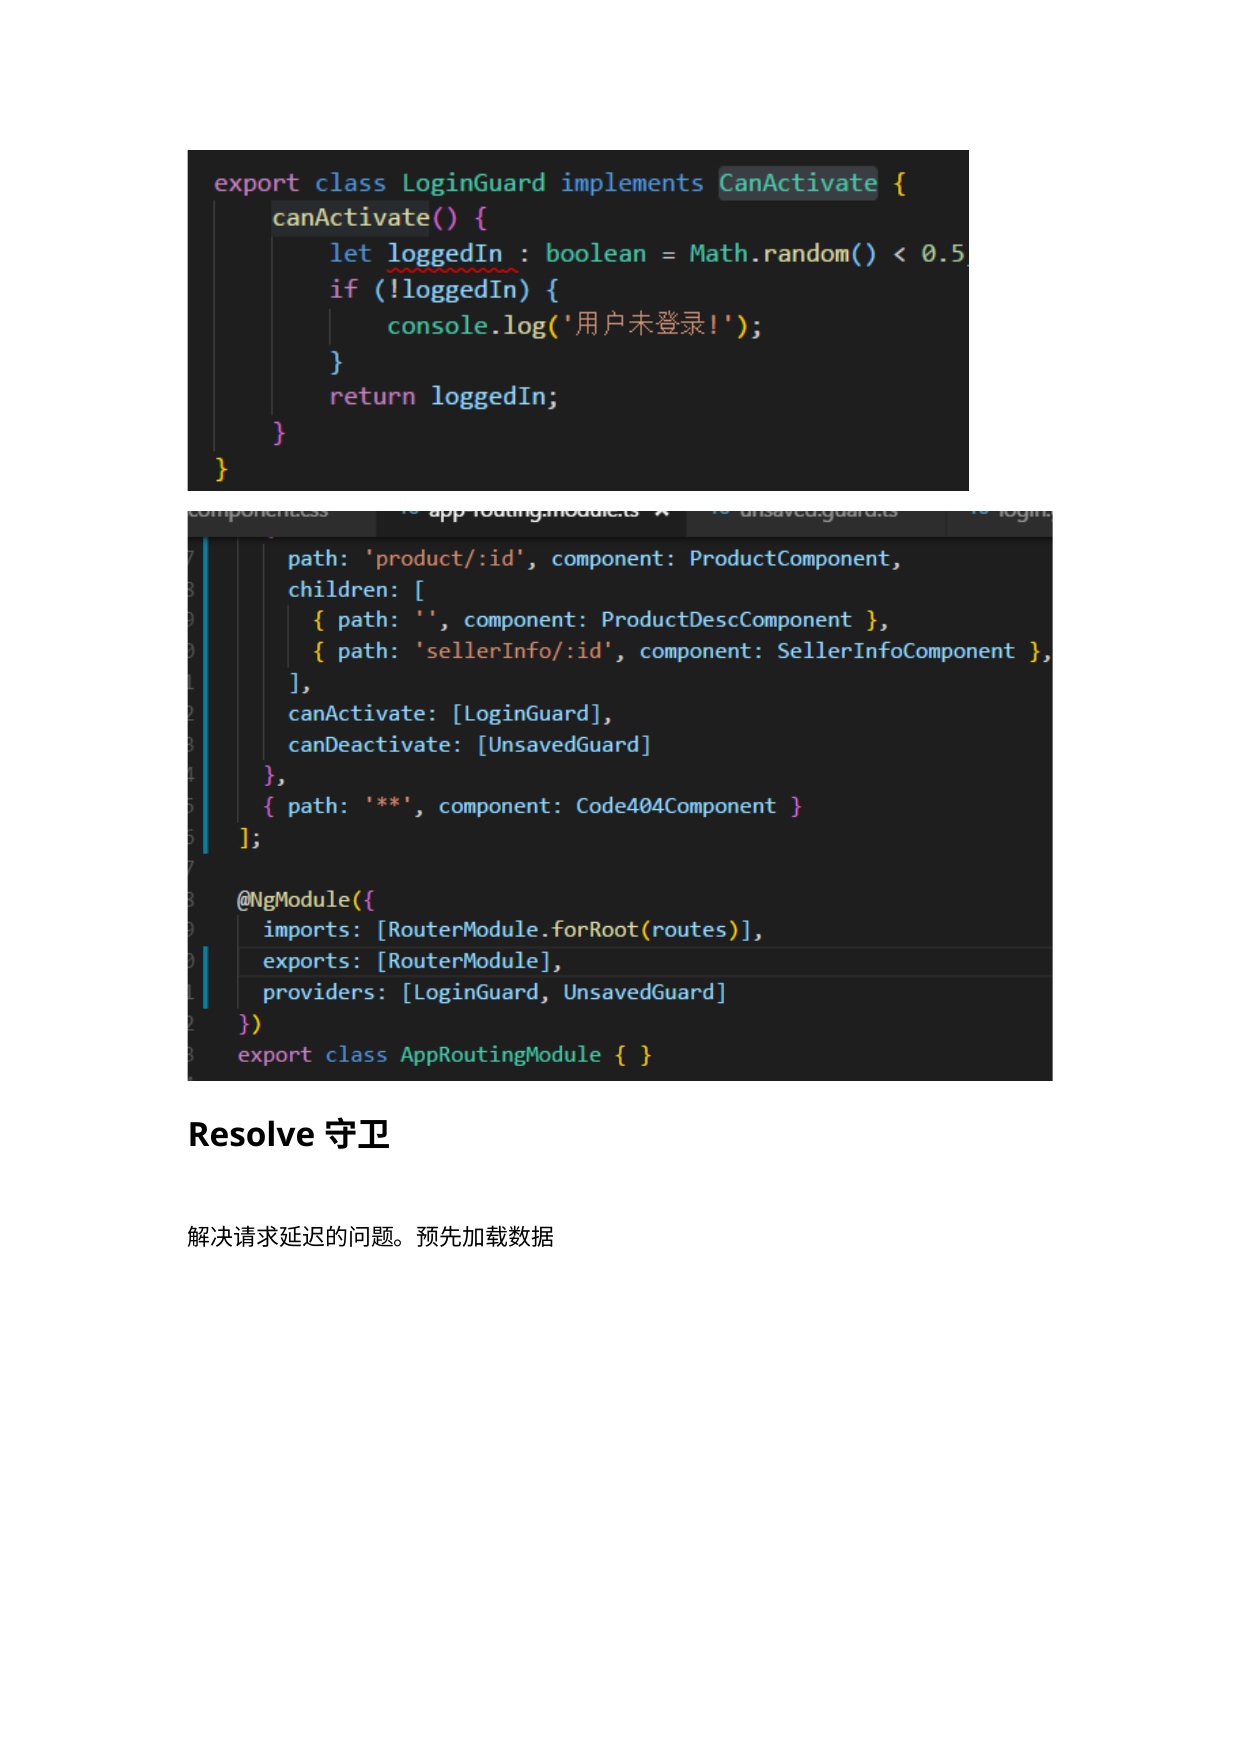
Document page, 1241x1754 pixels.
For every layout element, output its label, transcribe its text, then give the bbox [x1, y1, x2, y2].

picture [187, 150, 969, 491]
subtitle Resolve 守卫 [187, 1108, 1053, 1156]
picture [187, 511, 1053, 1081]
text 解决请求延迟的问题。预先加载数据 [187, 1219, 1053, 1252]
